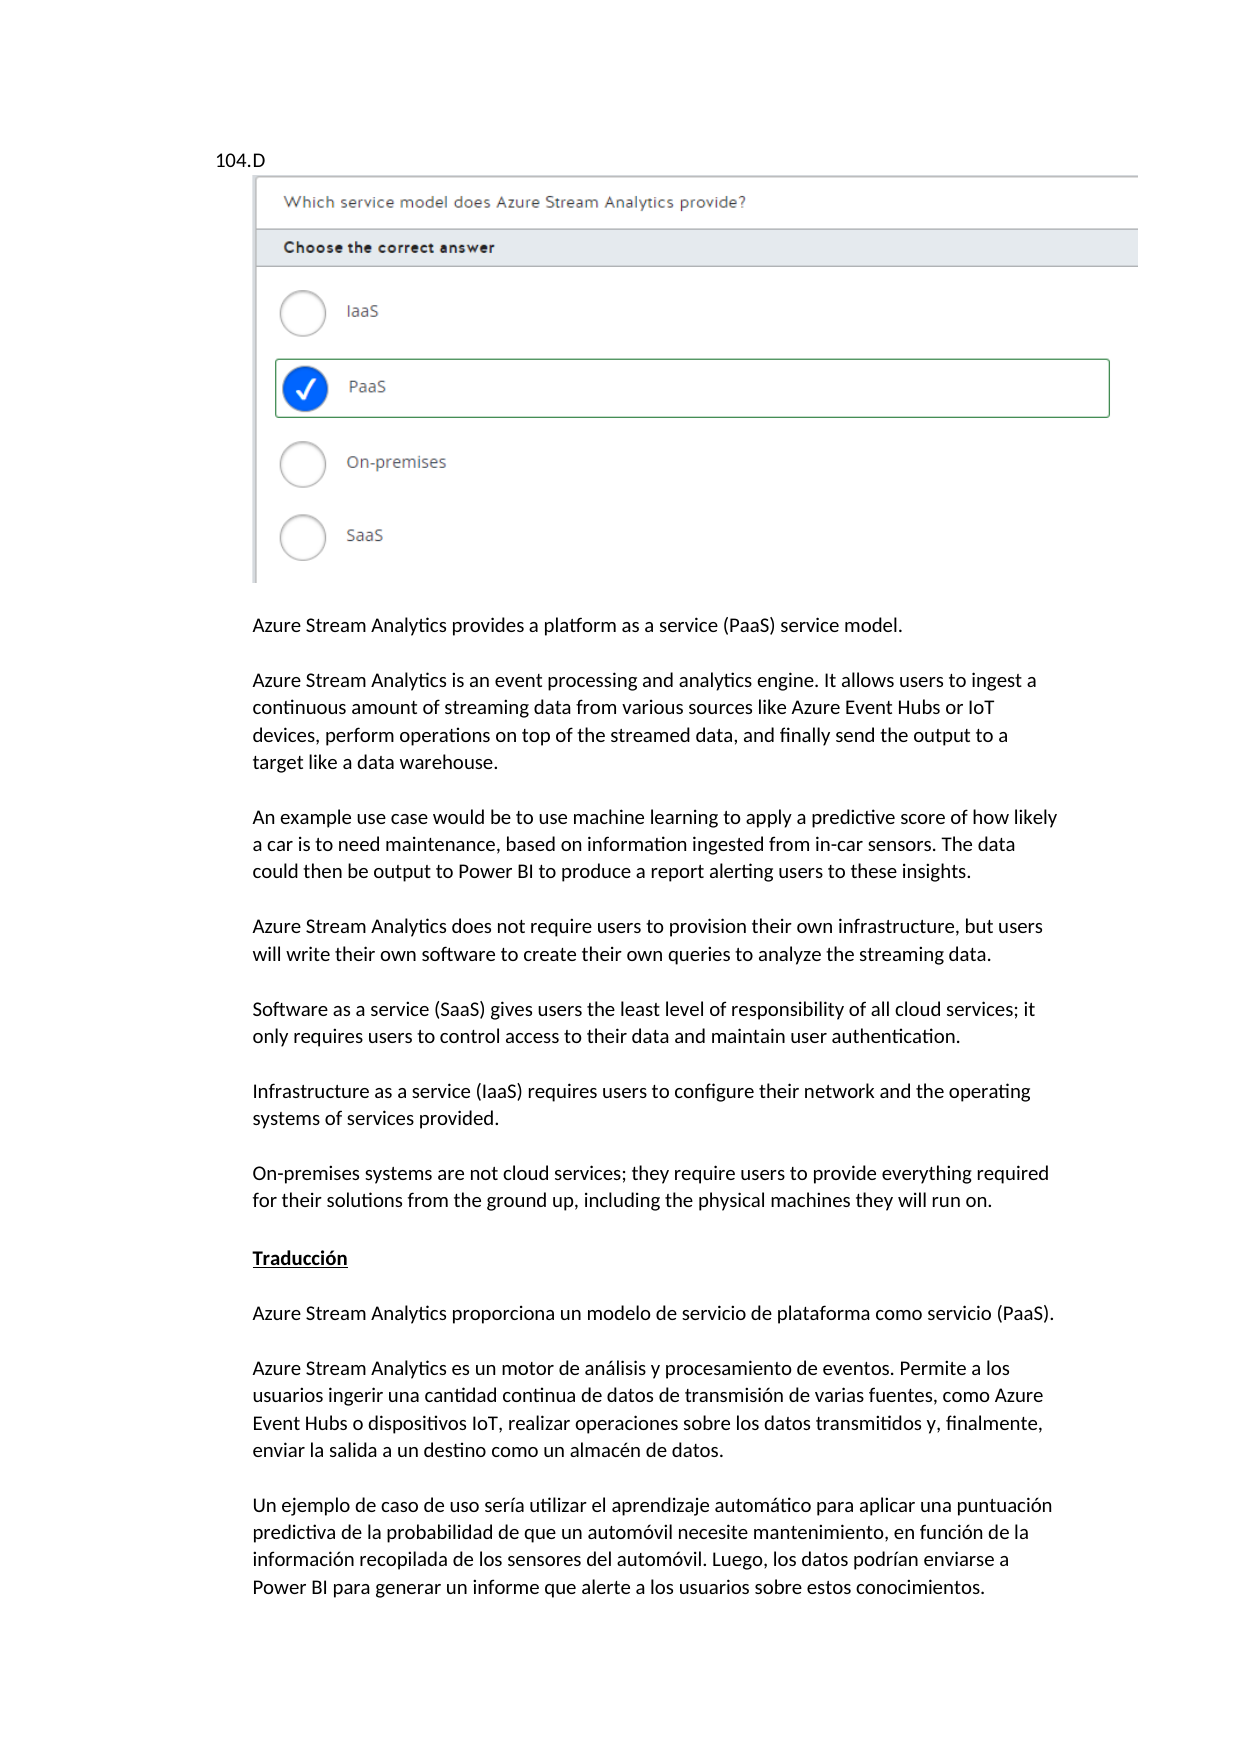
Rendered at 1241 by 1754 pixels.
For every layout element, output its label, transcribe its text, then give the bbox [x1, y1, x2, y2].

list Un ejemplo de caso de uso sería utilizar el aprendizaje automático para aplicar una puntuación predictiva de la probabilidad de que un automóvil necesite mantenimiento, en función de la información recopilada de los sensores del automóvil. Luego, los datos podrían enviarse a Power BI para generar un informe que alerte a los usuarios sobre estos conocimientos. [252, 1492, 1063, 1599]
list Traducción [252, 1245, 1063, 1271]
list D [215, 148, 1063, 173]
list Azure Stream Analytics es un motor de análisis y procesamiento de eventos. Permite a los usuarios ingerir una cantidad continua de datos de transmisión de varias fuentes, como Azure Event Hubs o dispositivos IoT, realizar operaciones sobre los datos transmitidos y, finalmente, enviar la salida a un destino como un almacén de datos. [252, 1355, 1063, 1462]
picture [252, 175, 1138, 583]
list Azure Stream Analytics proporciona un modelo de servicio de plataforma como servicio (PaaS). [252, 1300, 1063, 1326]
list Azure Stream Analytics provides a platform as a service (PaaS) service model. Azure Stream Analytics is an event processing and analytics engine. It allows users to ingest a continuous amount of streaming data from various sources like Azure Event Hubs or IoT devices, perform operations on top of the streamed data, and finally send the output to a target like a data warehouse. An example use case would be to use machine learning to apply a predictive score of how likely a car is to need maintenance, based on information ingested from in-car sensors. The data could then be output to Power BI to produce a report alerting users to these insights. Azure Stream Analytics does not require users to provision their own infrastructure, but users will write their own software to create their own queries to analyze the streaming data. Software as a service (SaaS) gives users the least level of responsibility of all cloud services; it only requires users to control access to their data and maintain user authentication. Infrastructure as a service (IaaS) requires users to configure their network and the operating systems of services provided. On-premises systems are not cloud services; they require users to provide everything required for their solutions from the ground up, including the physical machines they will run on. [252, 612, 1063, 1243]
